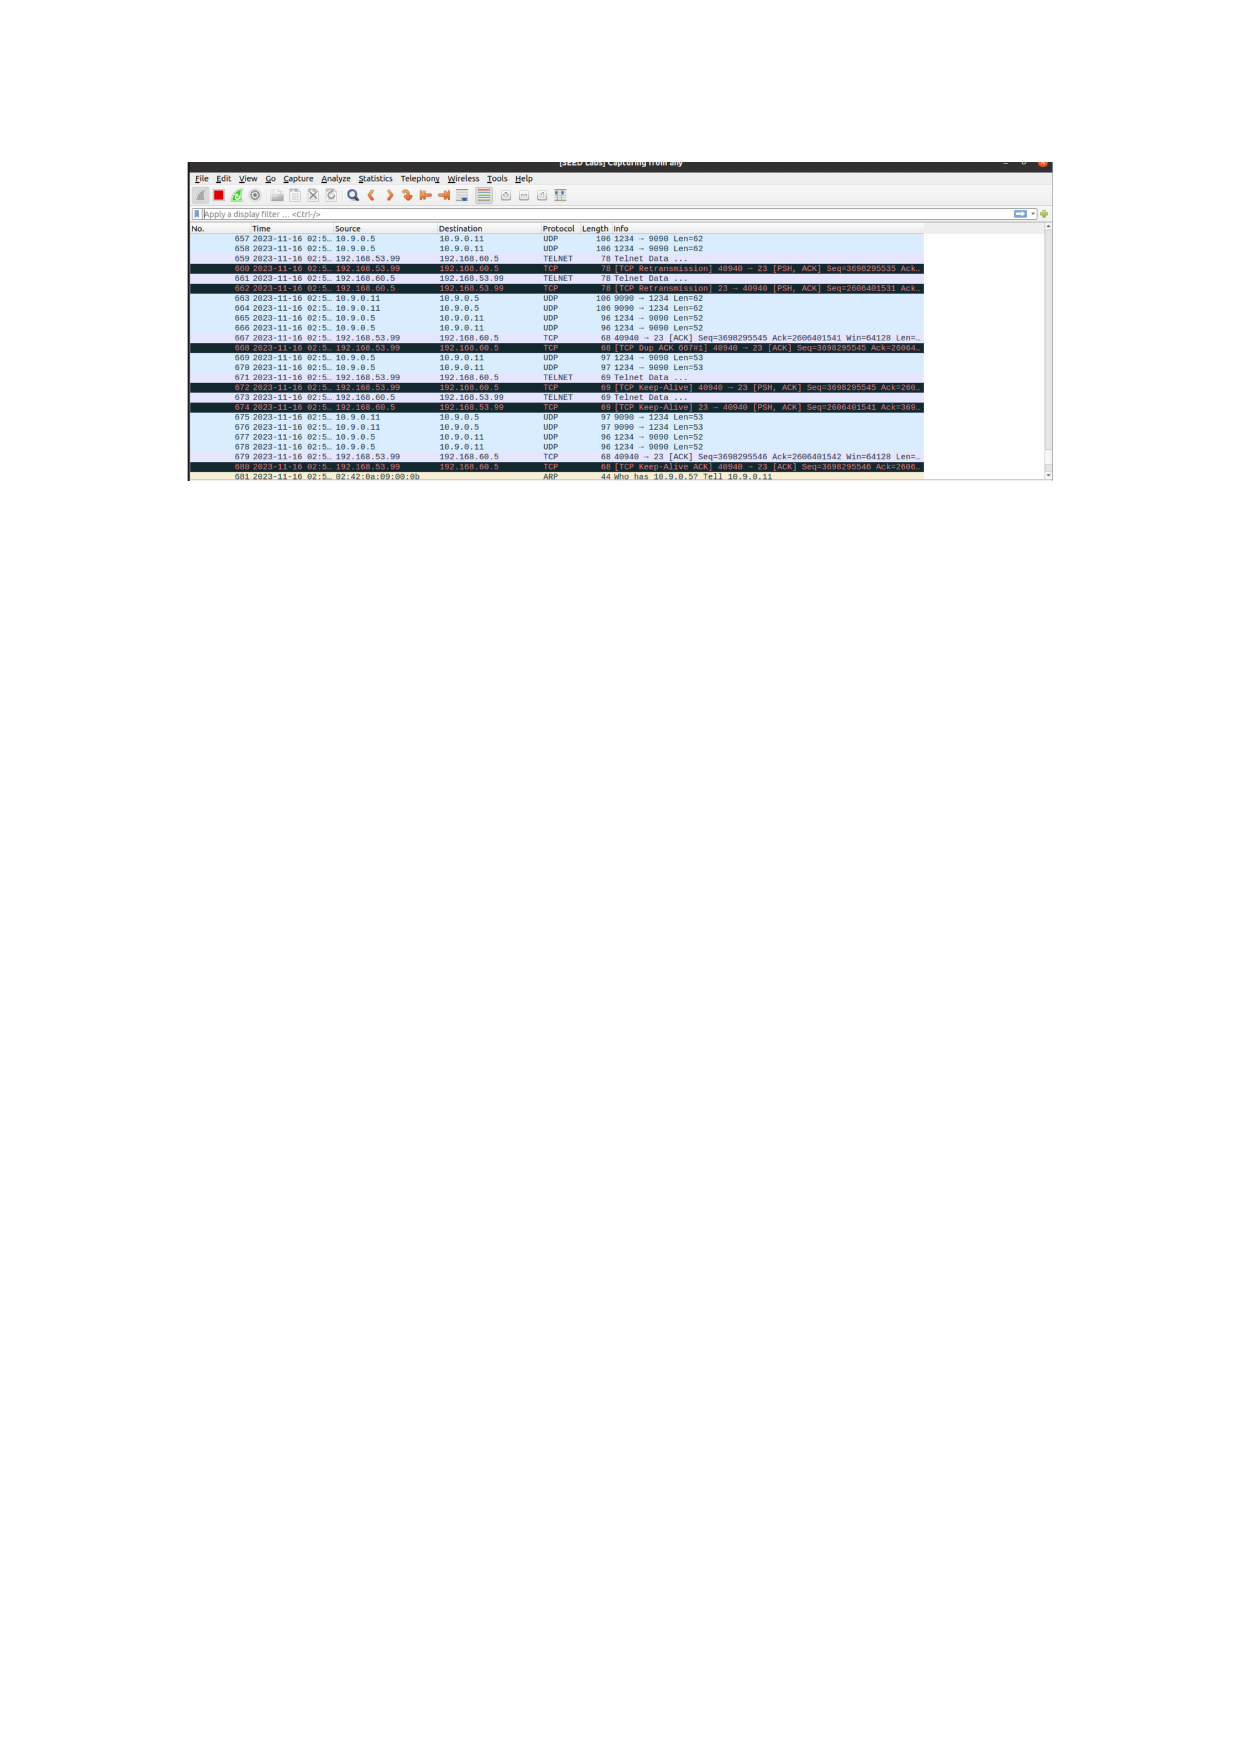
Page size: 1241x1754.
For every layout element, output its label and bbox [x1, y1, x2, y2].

picture [187, 162, 1053, 481]
